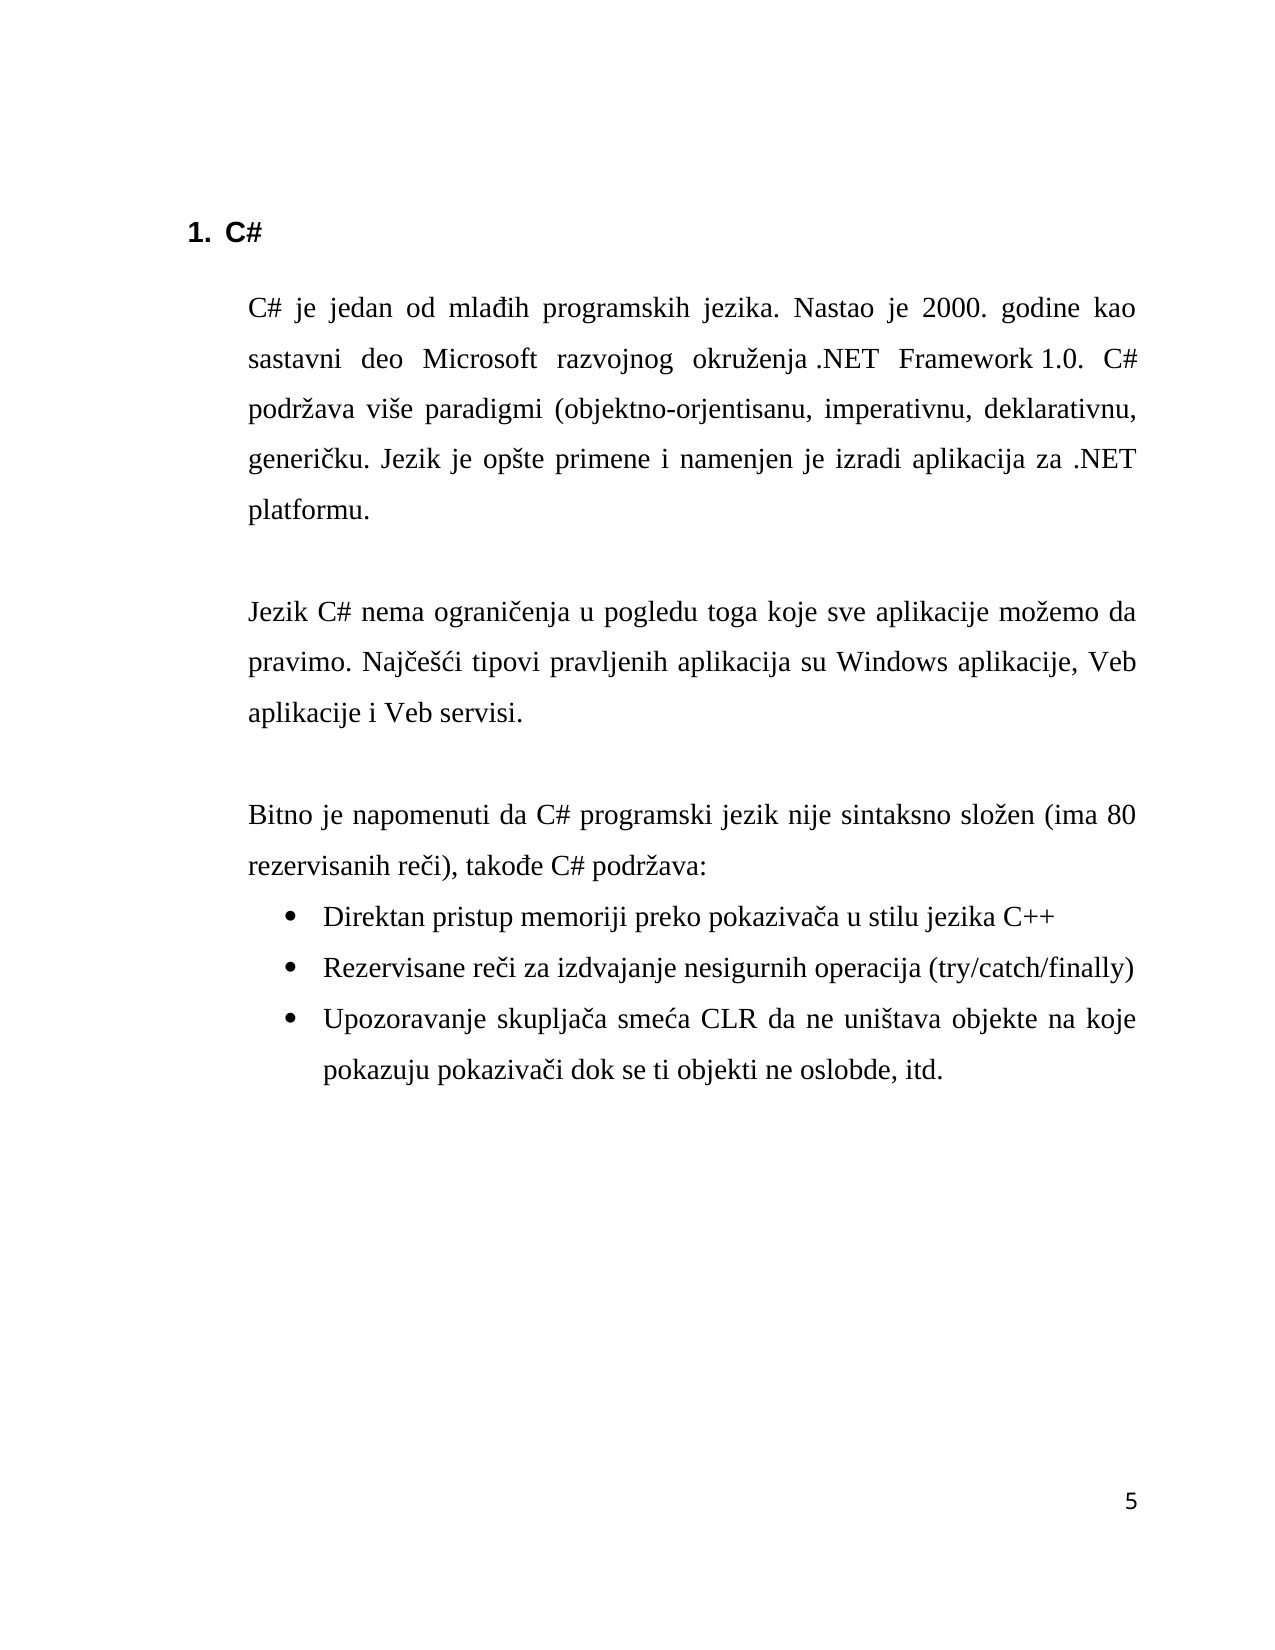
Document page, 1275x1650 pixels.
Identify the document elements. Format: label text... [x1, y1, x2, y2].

list Direktan pristup memoriji preko pokazivača u stilu jezika C++ [285, 899, 1137, 933]
list Rezervisane reči za izdvajanje nesigurnih operacija (try/catch/finally) [285, 950, 1137, 984]
text Bitno je napomenuti da C# programski jezik nije sintaksno složen (ima 80 rezervisanih reči), takođe C# podržava: [248, 797, 1137, 881]
text Jezik C# nema ograničenja u pogledu toga koje sve aplikacije možemo da pravimo. Najčešći tipovi pravljenih aplikacija su Windows aplikacije, Veb aplikacije i Veb servisi. [248, 594, 1137, 728]
text C# je jedan od mlađih programskih jezika. Nastao je 2000. godine kao sastavni deo Microsoft razvojnog okruženja .NET Framework 1.0. C# podržava više paradigmi (objektno-orjentisanu, imperativnu, deklarativnu, generičku. Jezik je opšte primene i namenjen je izradi aplikacija za .NET platformu. [248, 291, 1137, 525]
subtitle C# [187, 215, 1137, 249]
list Upozoravanje skupljača smeća CLR da ne uništava objekte na koje pokazuju pokazivači dok se ti objekti ne oslobde, itd. [285, 1002, 1137, 1086]
